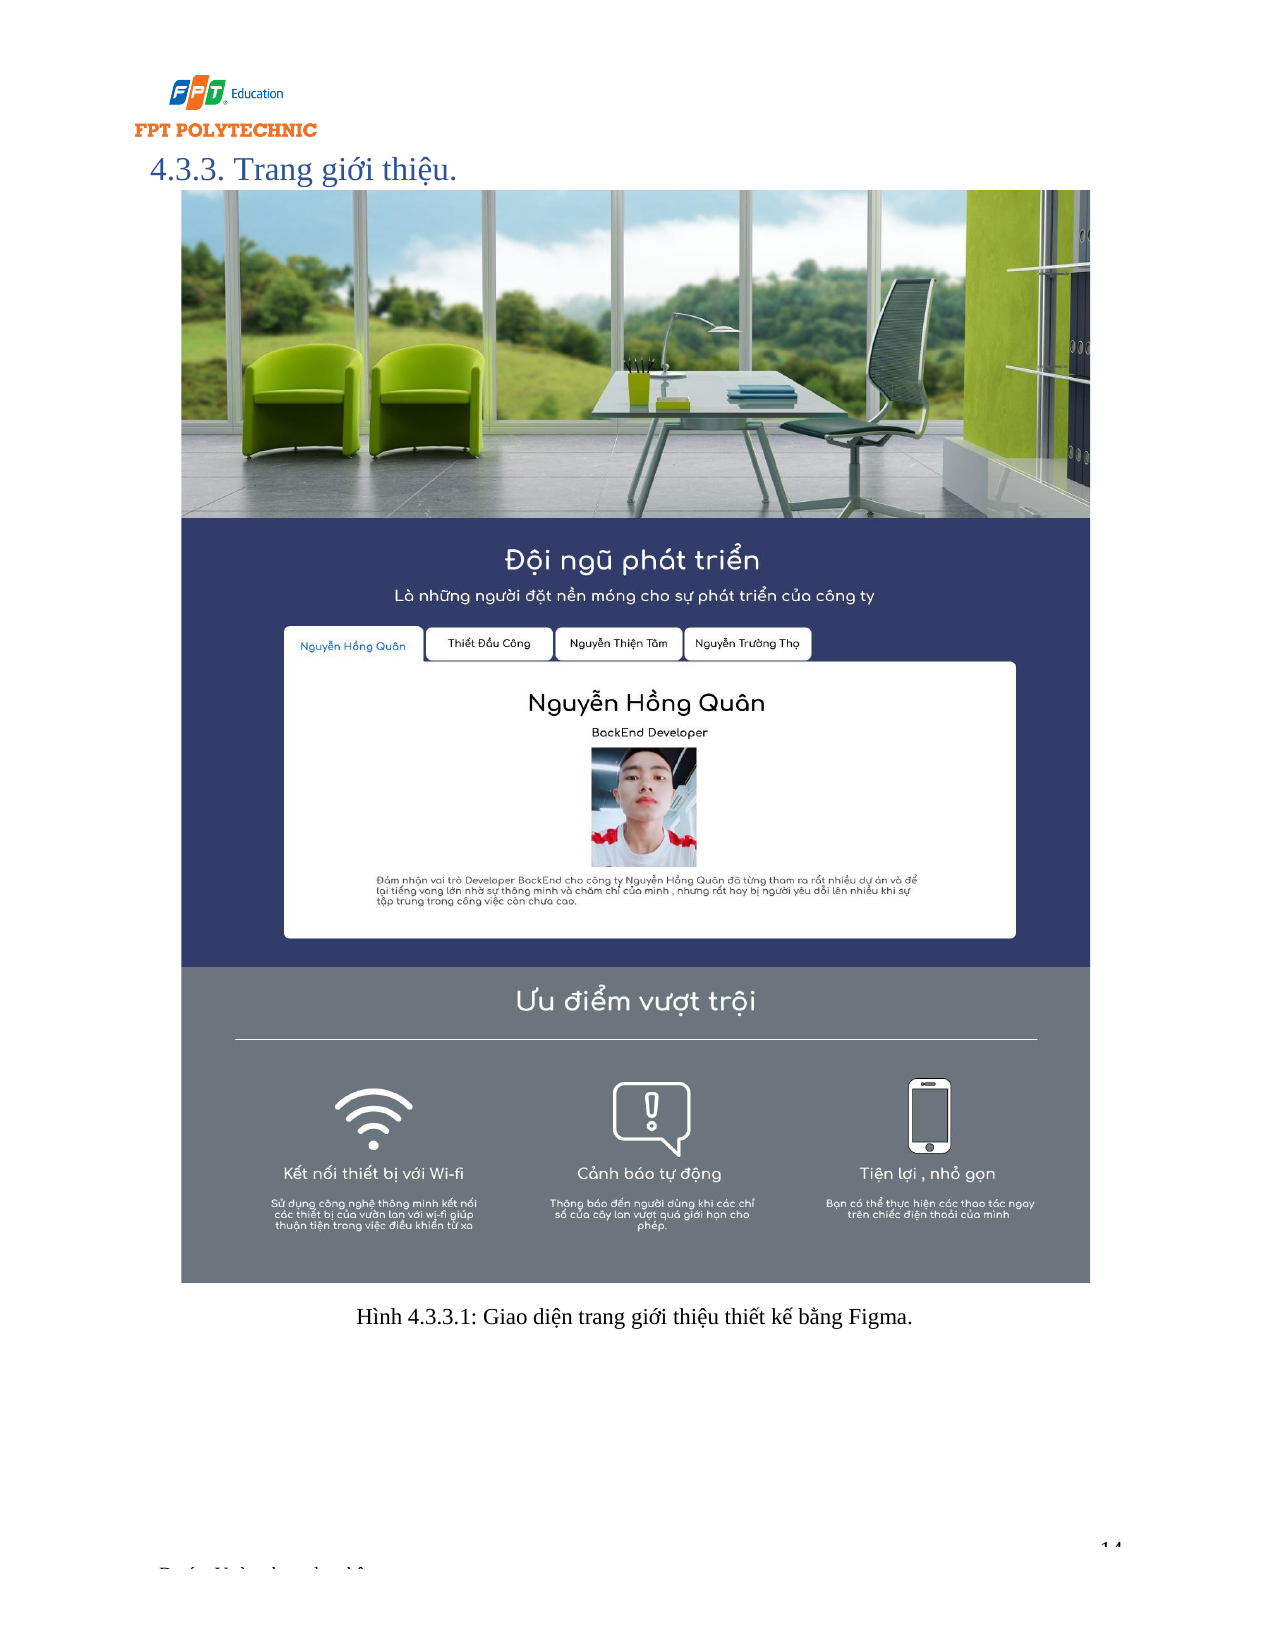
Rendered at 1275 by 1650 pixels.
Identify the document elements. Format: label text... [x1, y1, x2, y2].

picture [135, 75, 317, 137]
picture [181, 190, 1091, 1283]
subtitle Trang giới thiệu. [150, 149, 1225, 187]
text Hình 4.3.3.1: Giao diện trang giới thiệu thiết kế bằng Figma. [356, 207, 1225, 1329]
